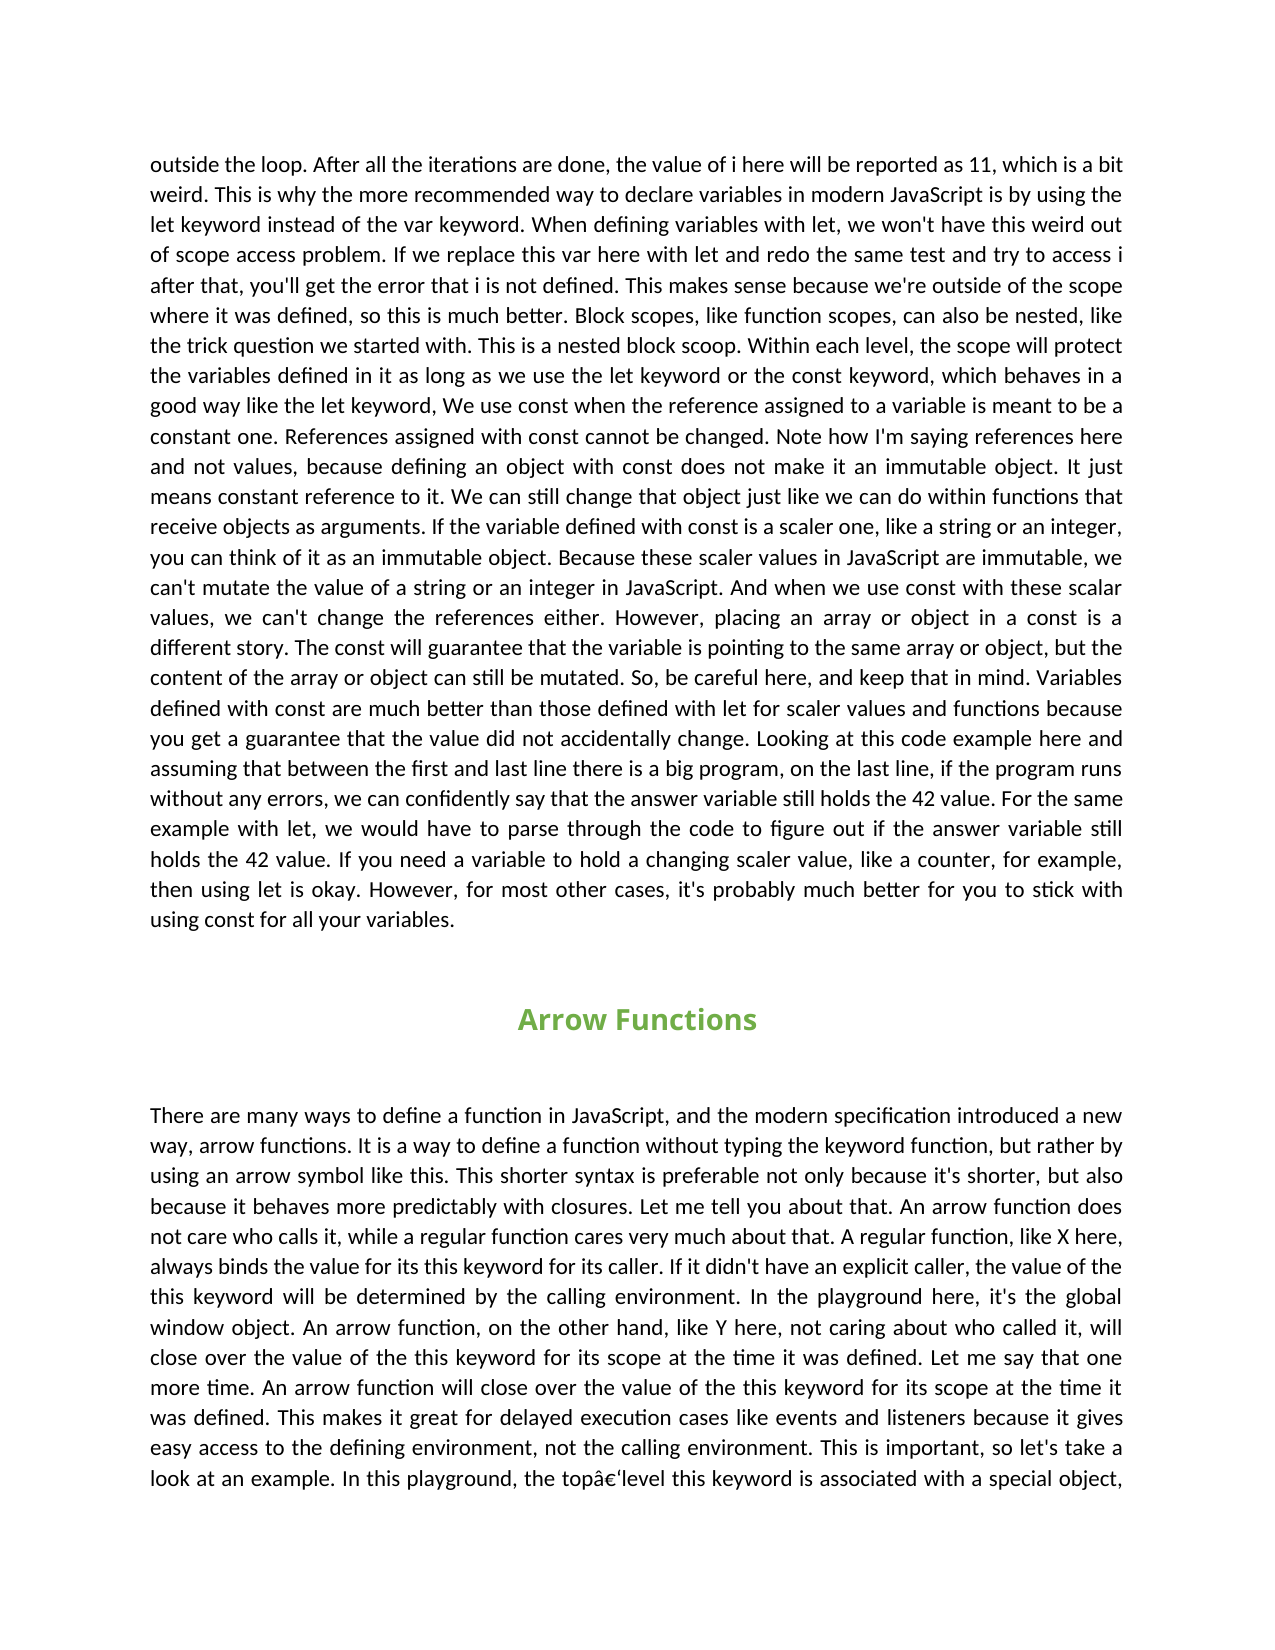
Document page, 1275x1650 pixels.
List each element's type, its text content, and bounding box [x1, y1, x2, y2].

subtitle Arrow Functions [150, 999, 1125, 1039]
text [150, 150, 1125, 933]
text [150, 1101, 1125, 1492]
